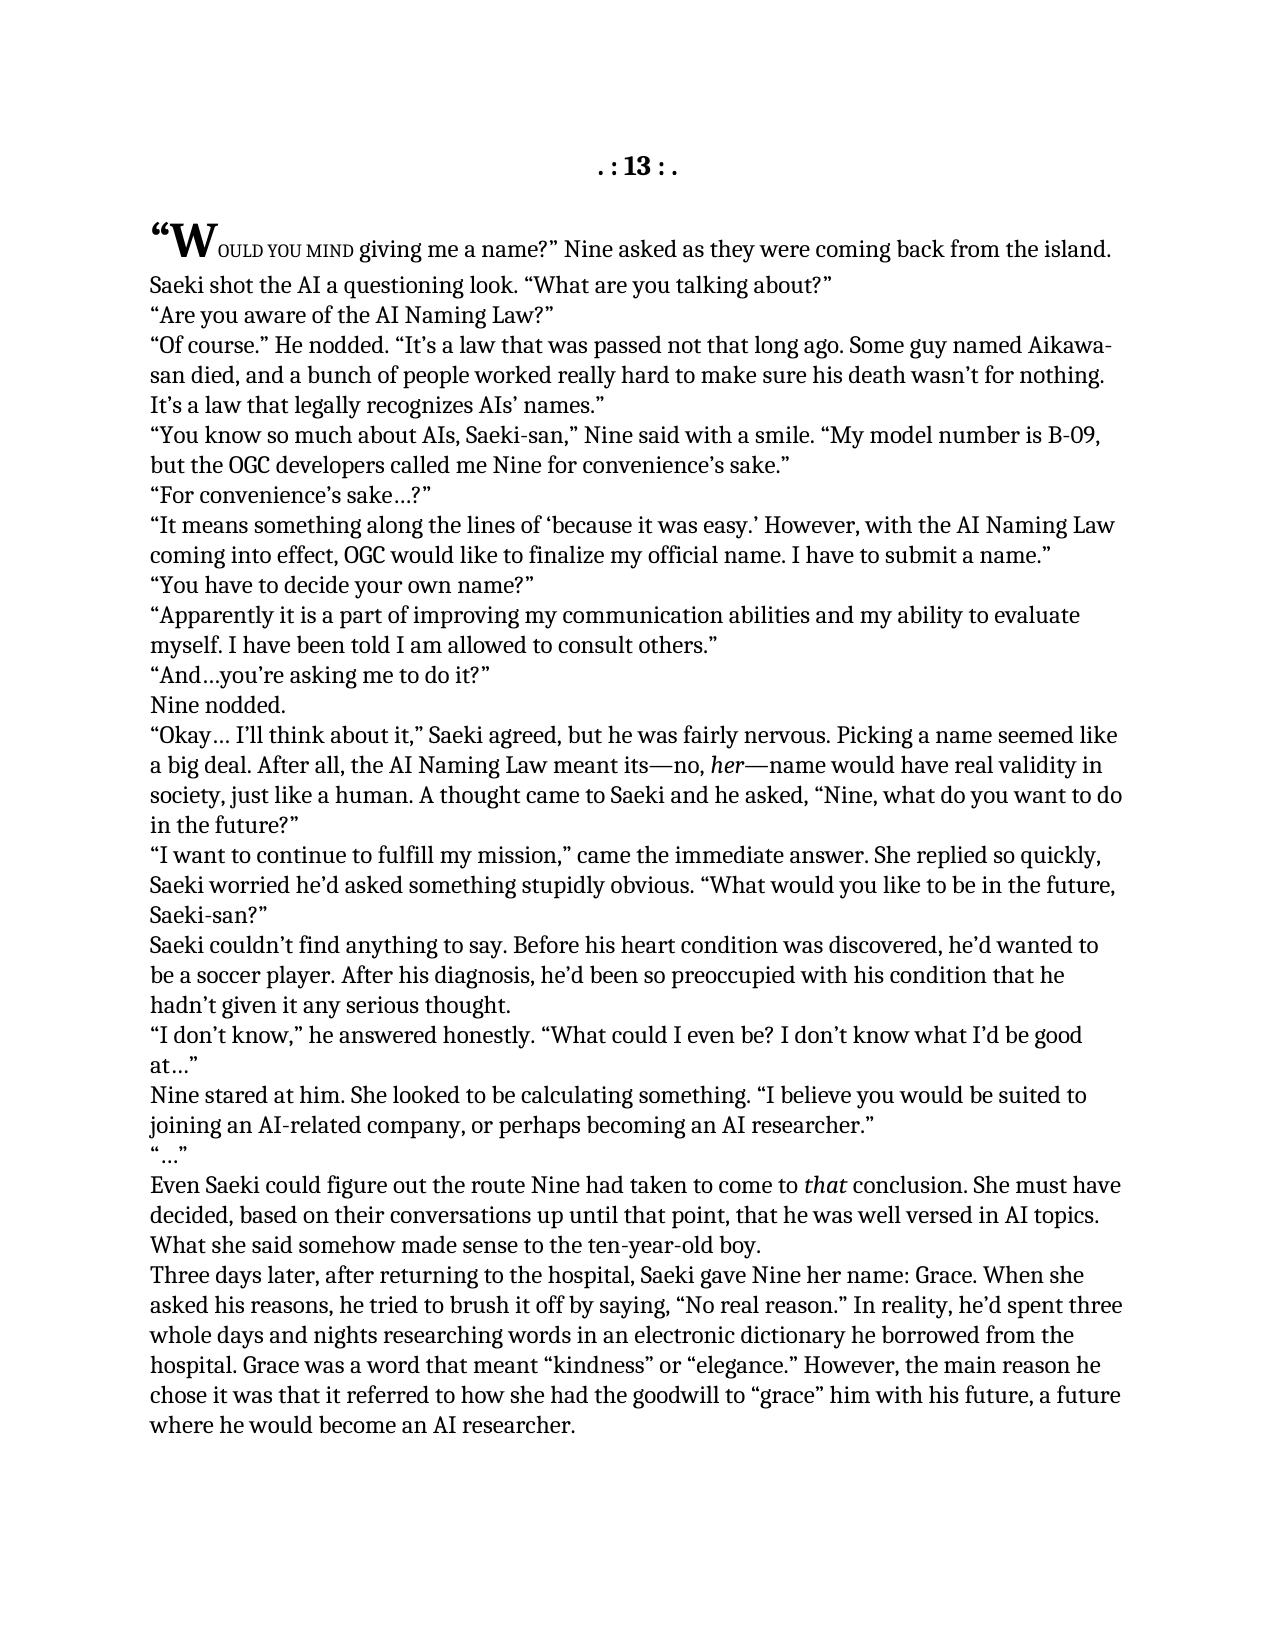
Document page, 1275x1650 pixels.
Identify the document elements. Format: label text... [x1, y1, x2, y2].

text Saeki shot the AI a questioning look. “What are you talking about?” [150, 270, 1125, 300]
text “Are you aware of the AI Naming Law?” [150, 300, 1125, 330]
text “Of course.” He nodded. “It’s a law that was passed not that long ago. Some guy named Aikawa-san died, and a bunch of people worked really hard to make sure his death wasn’t for nothing. It’s a law that legally recognizes AIs’ names.” [150, 330, 1125, 420]
text “Okay… I’ll think about it,” Saeki agreed, but he was fairly nervous. Picking a name seemed like a big deal. After all, the AI Naming Law meant its—no, her—name would have real validity in society, just like a human. A thought came to Saeki and he asked, “Nine, what do you want to do in the future?” [150, 720, 1125, 840]
text Nine stared at him. She looked to be calculating something. “I believe you would be suited to joining an AI-related company, or perhaps becoming an AI researcher.” [150, 1080, 1125, 1140]
text “…” [150, 1140, 1125, 1170]
text “You have to decide your own name?” [150, 570, 1125, 600]
text “It means something along the lines of ‘because it was easy.’ However, with the AI Naming Law coming into effect, OGC would like to finalize my official name. I have to submit a name.” [150, 510, 1125, 570]
text “I don’t know,” he answered honestly. “What could I even be? I don’t know what I’d be good at…” [150, 1020, 1125, 1080]
text . : 13 : . [150, 150, 1125, 182]
text “You know so much about AIs, Saeki-san,” Nine said with a smile. “My model number is B-09, but the OGC developers called me Nine for convenience’s sake.” [150, 420, 1125, 480]
text Even Saeki could figure out the route Nine had taken to come to that conclusion. She must have decided, based on their conversations up until that point, that he was well versed in AI topics. What she said somehow made sense to the ten-year-old boy. [150, 1170, 1125, 1260]
text Saeki couldn’t find anything to say. Before his heart condition was discovered, he’d wanted to be a soccer player. After his diagnosis, he’d been so preoccupied with his condition that he hadn’t given it any serious thought. [150, 930, 1125, 1020]
text “For convenience’s sake…?” [150, 480, 1125, 510]
text Three days later, after returning to the hospital, Saeki gave Nine her name: Grace. When she asked his reasons, he tried to brush it off by saying, “No real reason.” In reality, he’d spent three whole days and nights researching words in an electronic dictionary he borrowed from the hospital. Grace was a word that meant “kindness” or “elegance.” However, the main reason he chose it was that it referred to how she had the goodwill to “grace” him with his future, a future where he would become an AI researcher. [150, 1260, 1125, 1440]
text “I want to continue to fulfill my mission,” came the immediate answer. She replied so quickly, Saeki worried he’d asked something stupidly obvious. “What would you like to be in the future, Saeki-san?” [150, 840, 1125, 930]
text “WOULD YOU MIND giving me a name?” Nine asked as they were coming back from the island. [150, 212, 1125, 270]
text “Apparently it is a part of improving my communication abilities and my ability to evaluate myself. I have been told I am allowed to consult others.” [150, 600, 1125, 660]
text Nine nodded. [150, 690, 1125, 720]
text “And…you’re asking me to do it?” [150, 660, 1125, 690]
